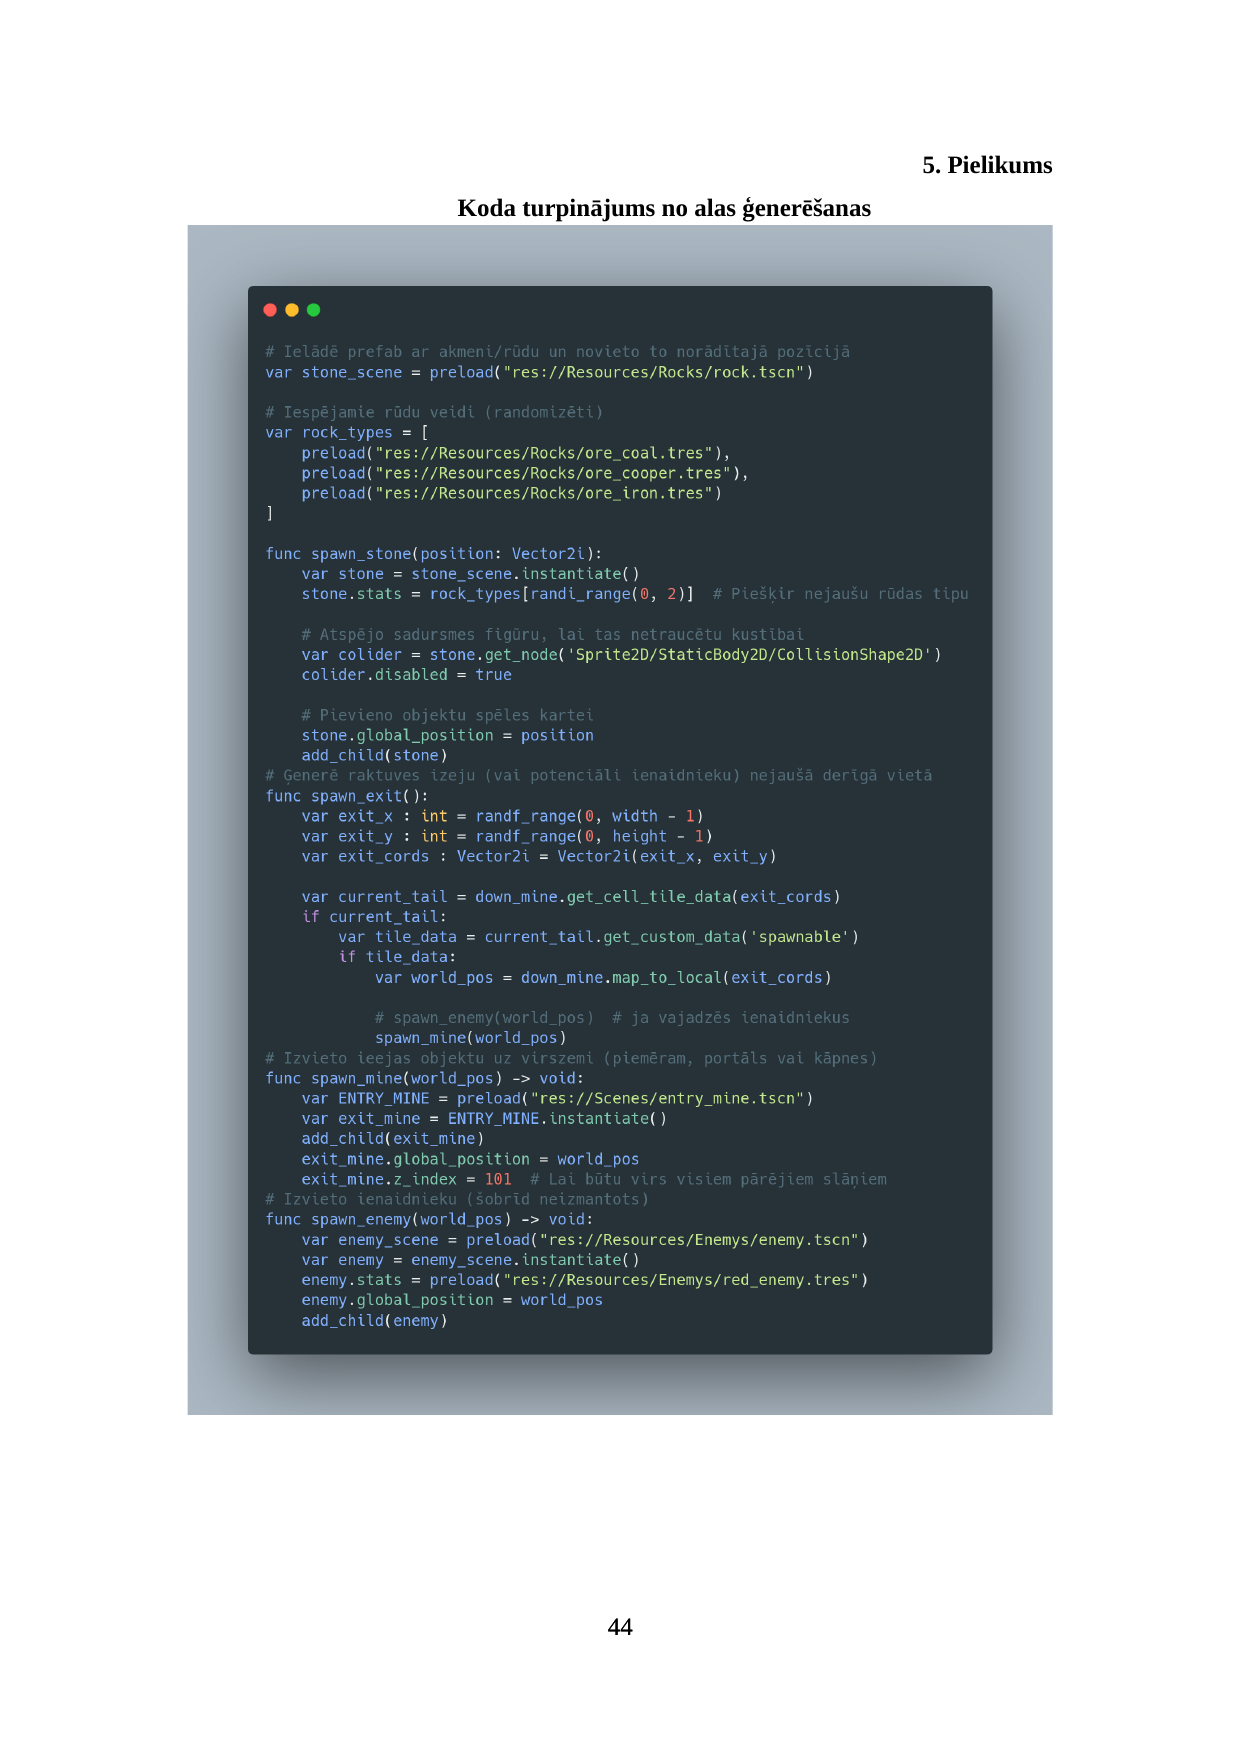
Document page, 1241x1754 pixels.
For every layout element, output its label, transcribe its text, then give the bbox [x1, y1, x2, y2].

text Koda turpinājums no alas ģenerēšanas [187, 193, 1053, 222]
text 5. Pielikums [187, 150, 1053, 179]
picture [187, 225, 1053, 1415]
